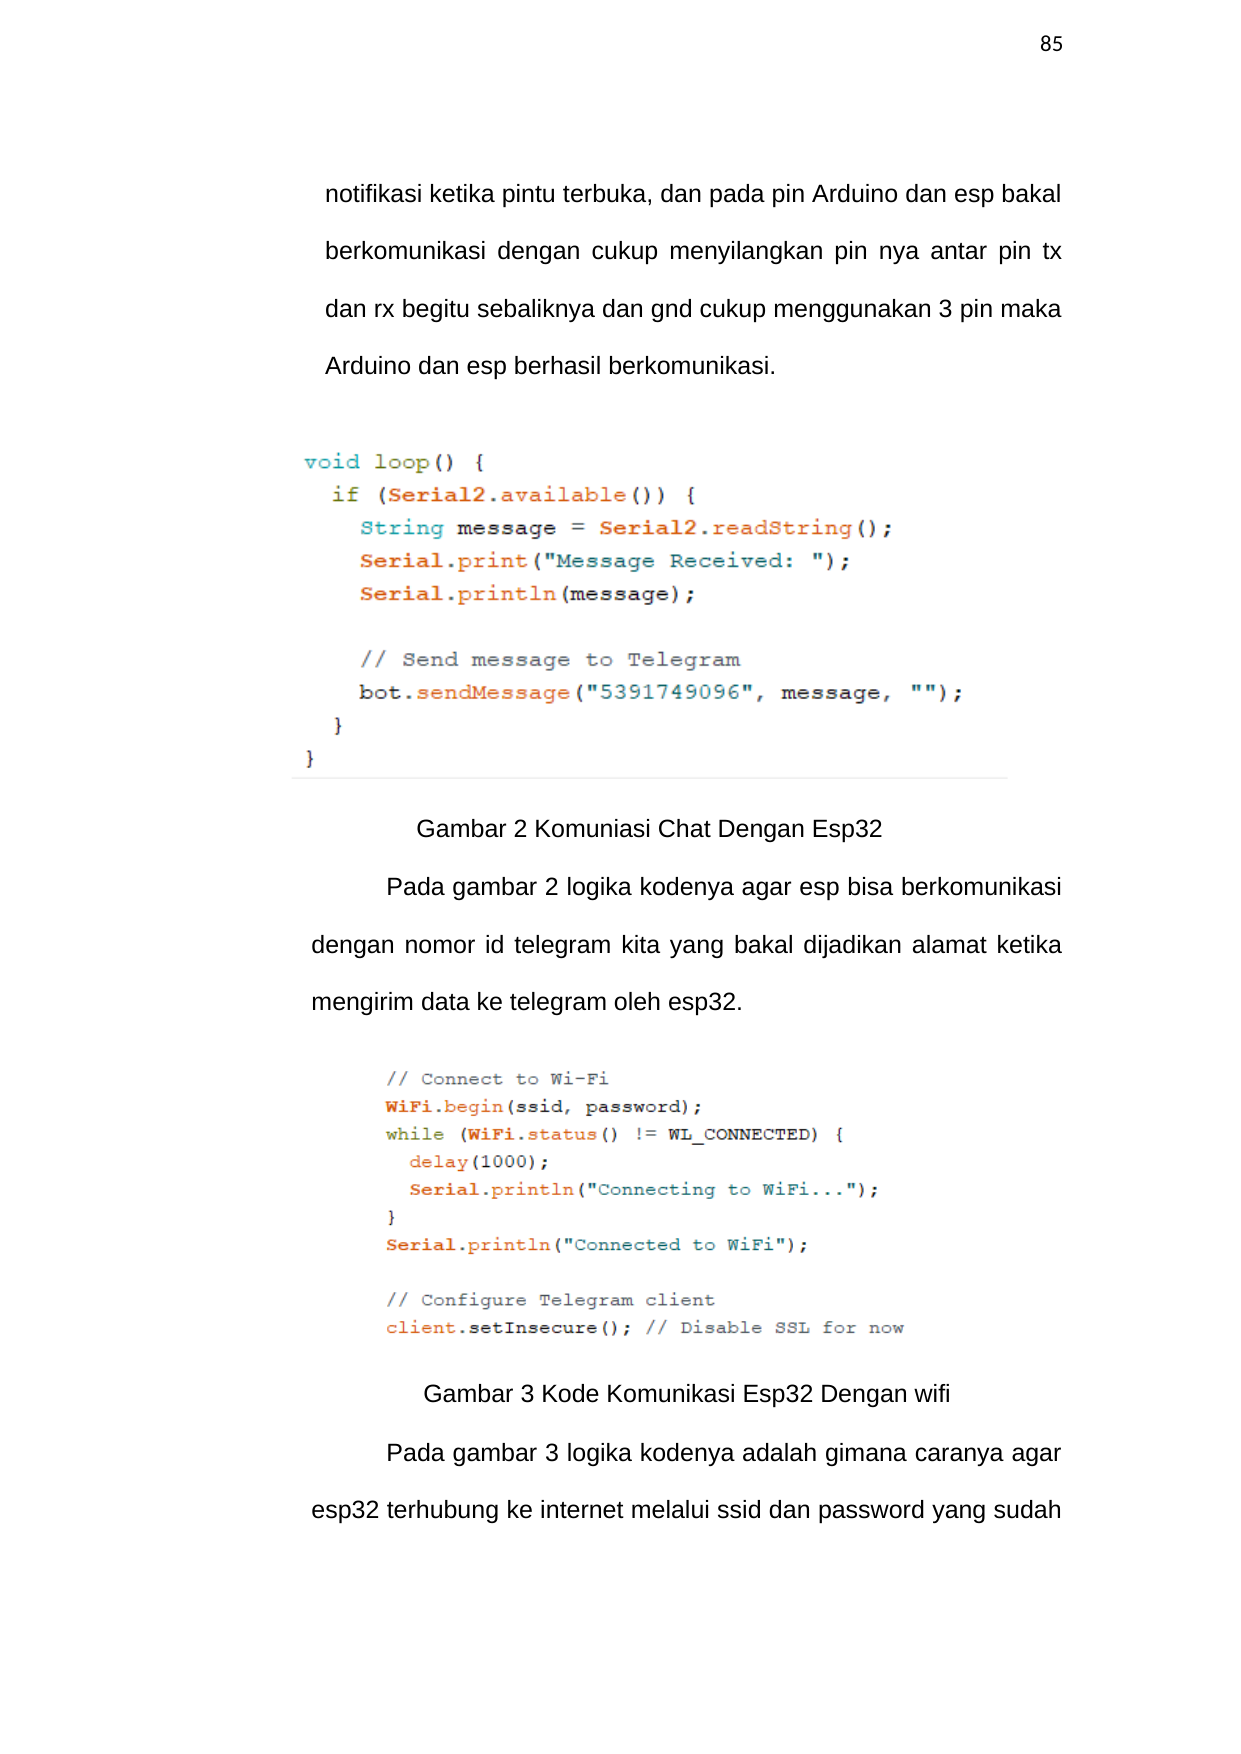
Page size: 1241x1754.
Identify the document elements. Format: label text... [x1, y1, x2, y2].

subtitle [325, 178, 1063, 380]
picture [291, 409, 1008, 779]
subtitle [311, 1438, 1063, 1524]
subtitle Gambar 3 Kode Komunikasi Esp32 Dengan wifi [281, 1379, 1063, 1408]
picture [352, 1046, 1022, 1345]
subtitle Gambar 2 Komuniasi Chat Dengan Esp32 [236, 814, 1063, 842]
subtitle Pada gambar 2 logika kodenya agar esp bisa berkomunikasi dengan nomor id telegram kita yang bakal dijadikan alamat ketika mengirim data ke telegram oleh esp32. [311, 872, 1063, 1016]
